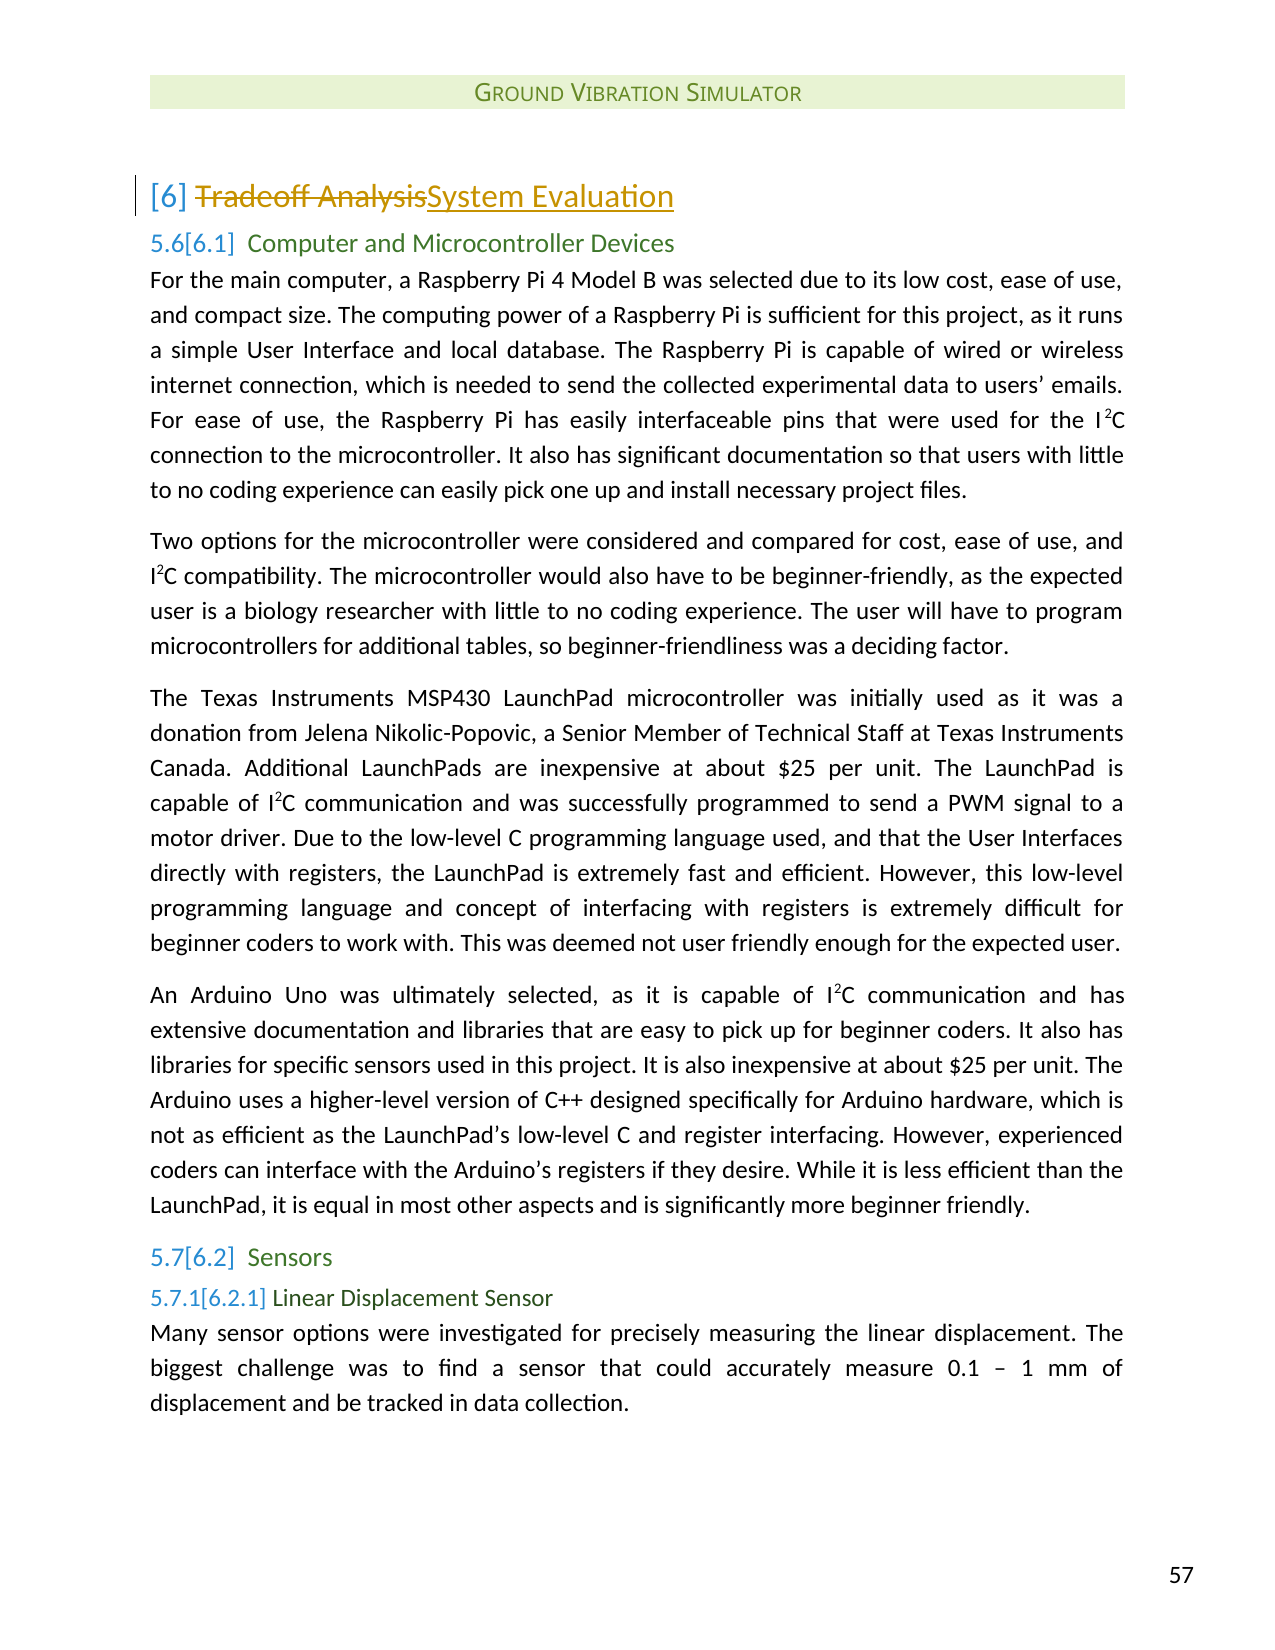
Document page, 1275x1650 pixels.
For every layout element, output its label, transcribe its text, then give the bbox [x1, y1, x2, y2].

text For the main computer, a Raspberry Pi 4 Model B was selected due to its low cost, ease of use, and compact size. The computing power of a Raspberry Pi is sufficient for this project, as it runs a simple User Interface and local database. The Raspberry Pi is capable of wired or wireless internet connection, which is needed to send the collected experimental data to users’ emails. For ease of use, the Raspberry Pi has easily interfaceable pins that were used for the I2C connection to the microcontroller. It also has significant documentation so that users with little to no coding experience can easily pick one up and install necessary project files. [150, 264, 1125, 504]
subtitle Linear Displacement Sensor [150, 1283, 1125, 1313]
text Many sensor options were investigated for precisely measuring the linear displacement. The biggest challenge was to find a sensor that could accurately measure 0.1 – 1 mm of displacement and be tracked in data collection. [150, 1318, 1125, 1418]
text Two options for the microcontroller were considered and compared for cost, ease of use, and I2C compatibility. The microcontroller would also have to be beginner-friendly, as the expected user is a biology researcher with little to no coding experience. The user will have to program microcontrollers for additional tables, so beginner-friendliness was a deciding factor. [150, 526, 1125, 661]
subtitle Sensors [150, 1241, 1125, 1273]
text The Texas Instruments MSP430 LaunchPad microcontroller was initially used as it was a donation from Jelena Nikolic-Popovic, a Senior Member of Technical Staff at Texas Instruments Canada. Additional LaunchPads are inexpensive at about $25 per unit. The LaunchPad is capable of I2C communication and was successfully programmed to send a PWM signal to a motor driver. Due to the low-level C programming language used, and that the User Interfaces directly with registers, the LaunchPad is extremely fast and efficient. However, this low-level programming language and concept of interfacing with registers is extremely difficult for beginner coders to work with. This was deemed not user friendly enough for the expected user. [150, 682, 1125, 958]
text An Arduino Uno was ultimately selected, as it is capable of I2C communication and has extensive documentation and libraries that are easy to pick up for beginner coders. It also has libraries for specific sensors used in this project. It is also inexpensive at about $25 per unit. The Arduino uses a higher-level version of C++ designed specifically for Arduino hardware, which is not as efficient as the LaunchPad’s low-level C and register interfacing. However, experienced coders can interface with the Arduino’s registers if they desire. While it is less efficient than the LaunchPad, it is equal in most other aspects and is significantly more beginner friendly. [150, 979, 1125, 1219]
subtitle Computer and Microcontroller Devices [150, 226, 1125, 259]
